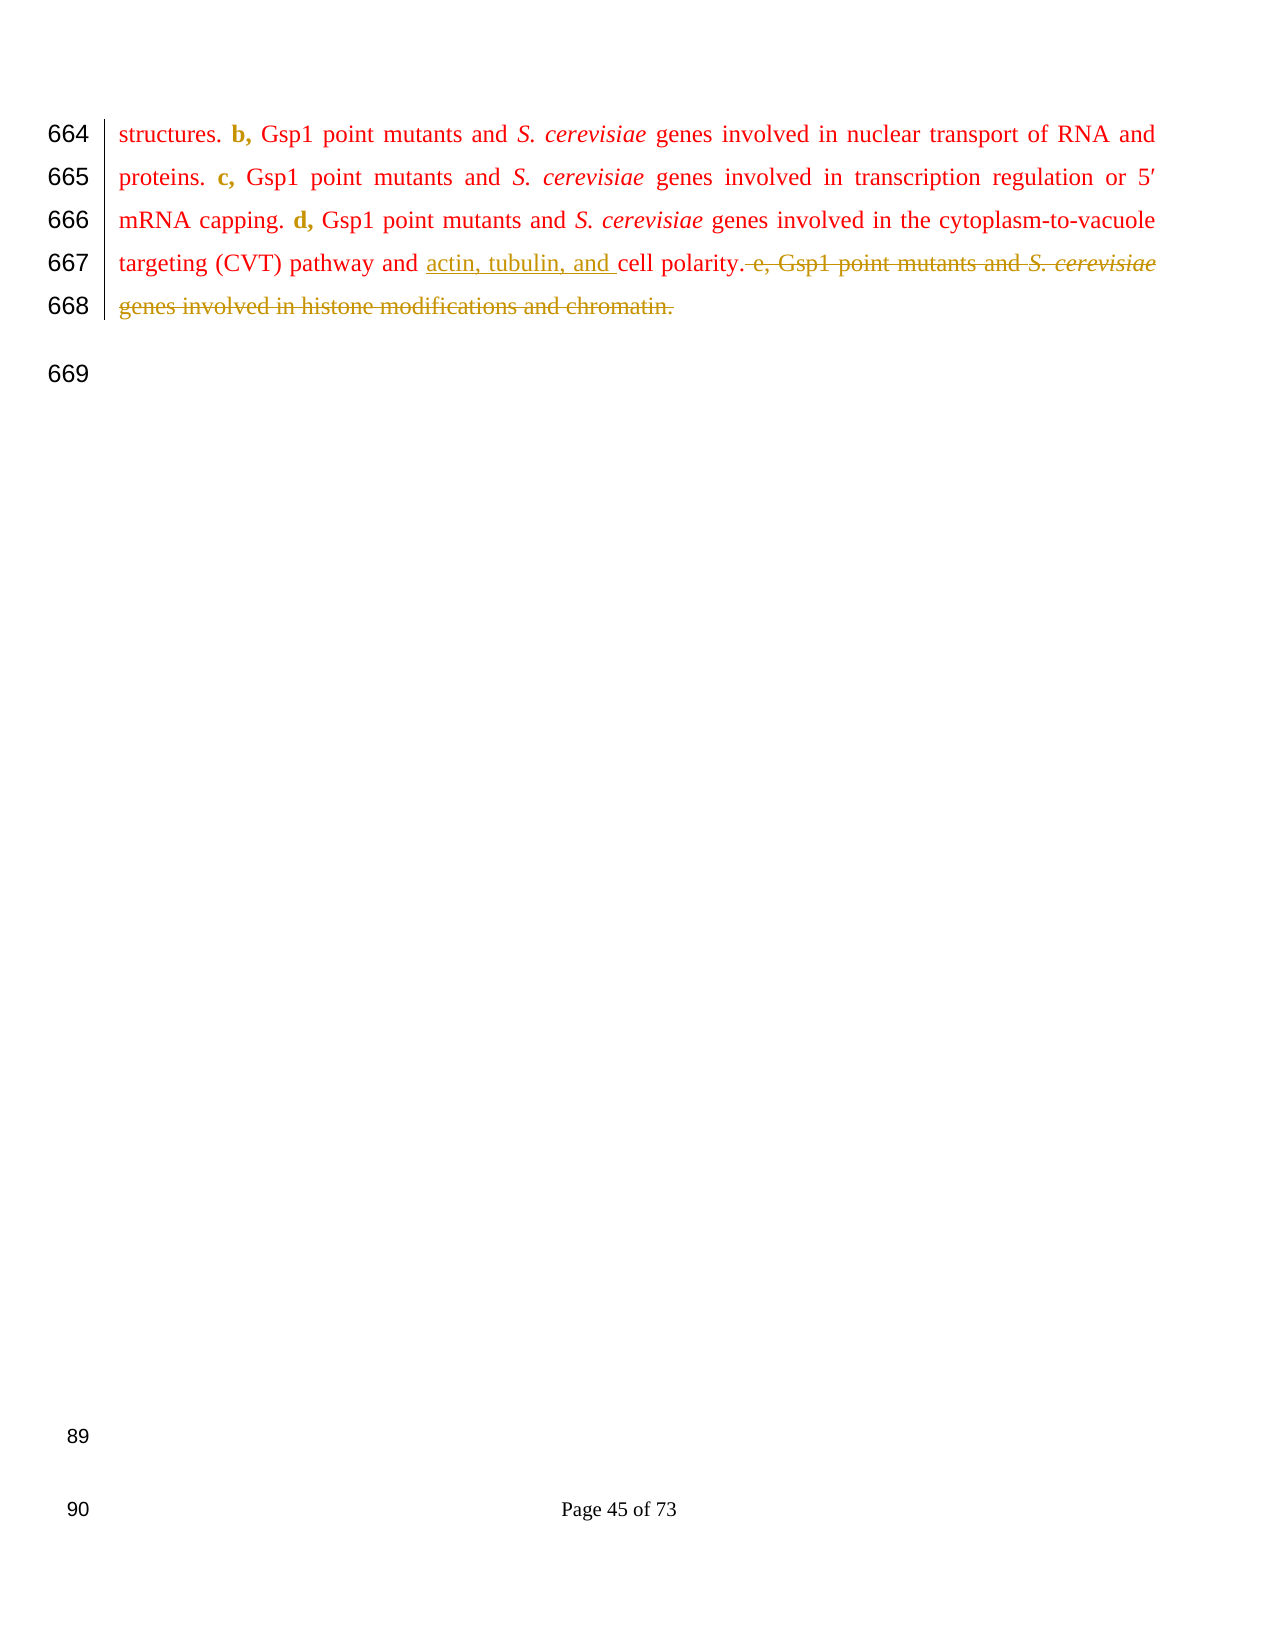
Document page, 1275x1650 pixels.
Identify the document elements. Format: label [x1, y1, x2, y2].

text [119, 119, 1156, 320]
